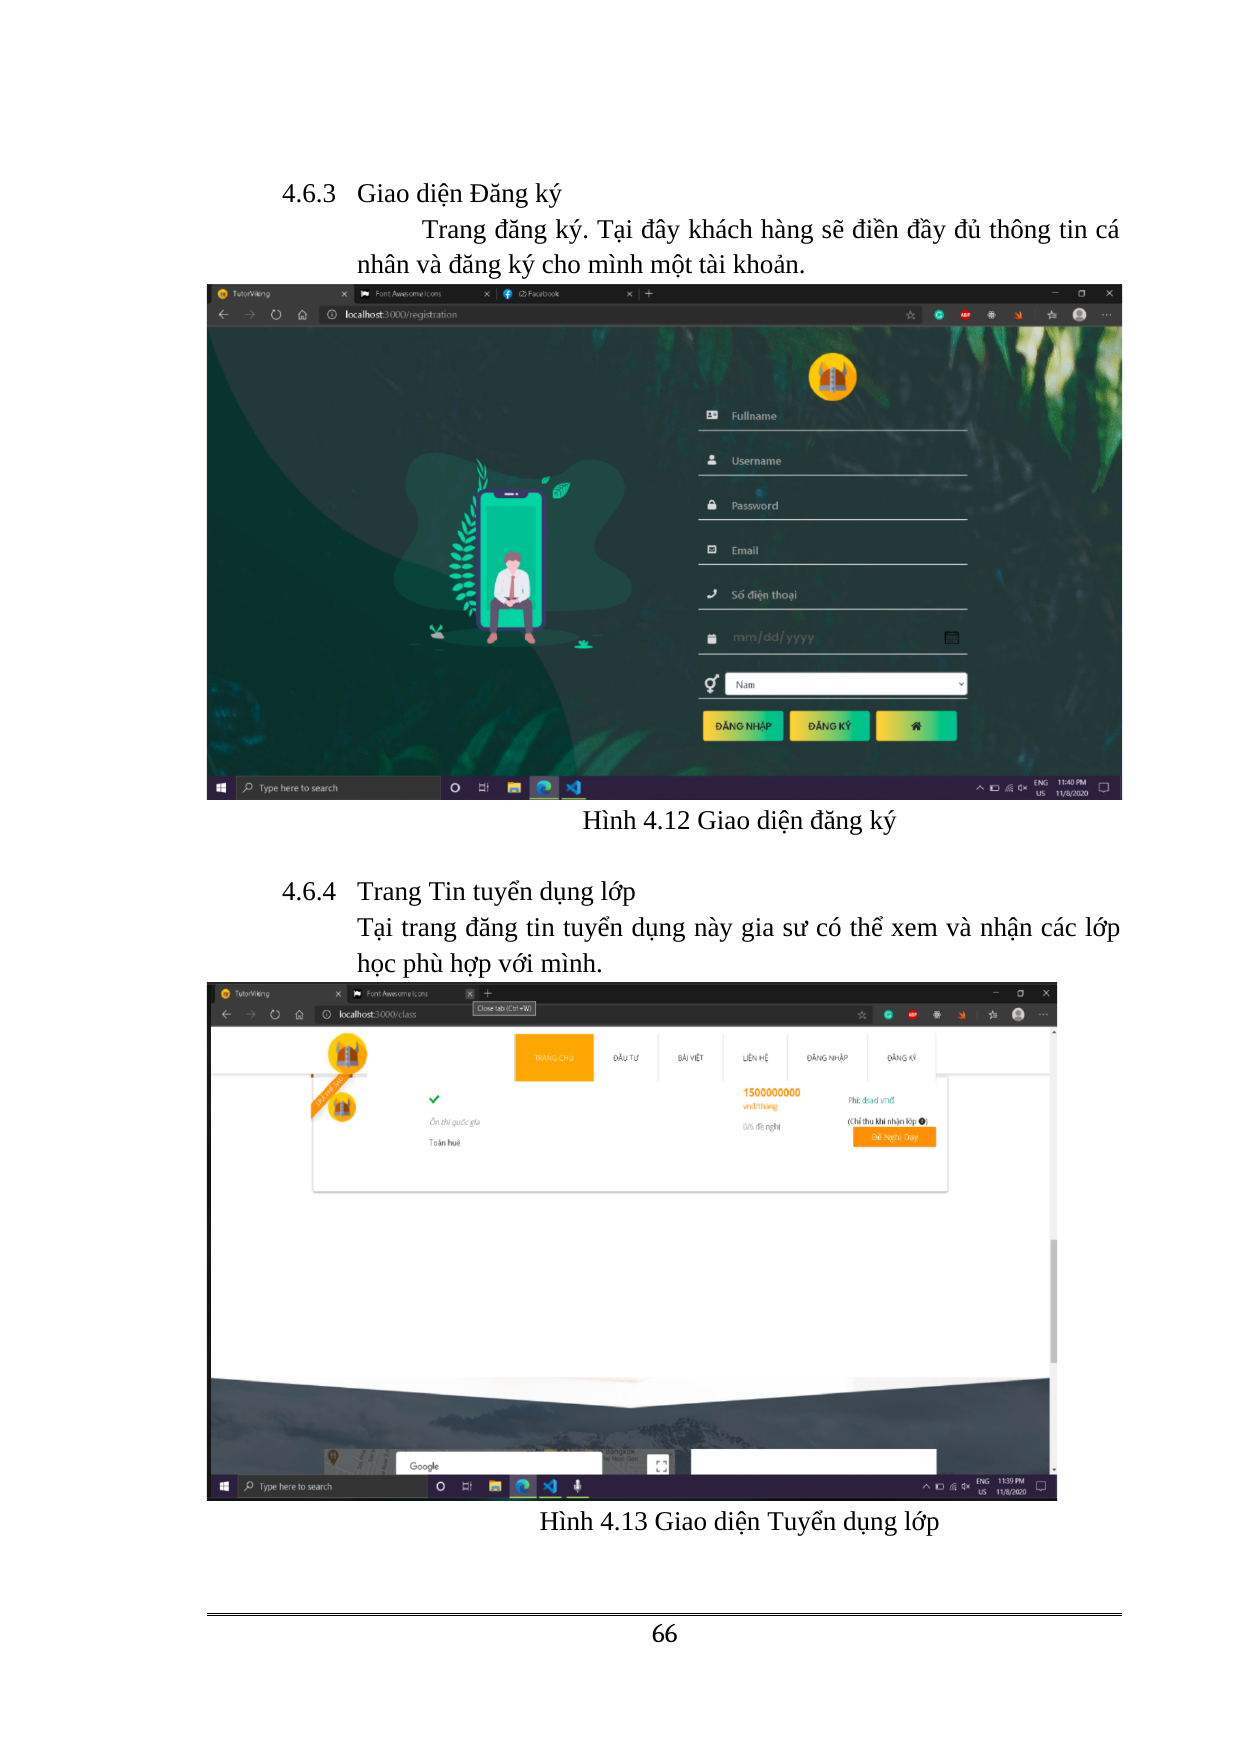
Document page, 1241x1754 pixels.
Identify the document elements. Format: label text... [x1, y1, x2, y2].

list Hình 4.13 Giao diện Tuyển dụng lớp [321, 1505, 1122, 1536]
list Tại trang đăng tin tuyển dụng này gia sư có thể xem và nhận các lớp học phù hợp với mình. [357, 911, 1122, 978]
list Trang Tin tuyển dụng lớp [282, 876, 1122, 907]
list Hình 4.12 Giao diện đăng ký [321, 804, 1122, 835]
list Giao diện Đăng ký [282, 177, 1122, 208]
list Trang đăng ký. Tại đây khách hàng sẽ điền đầy đủ thông tin cá nhân và đăng ký cho mình một tài khoản. [357, 213, 1122, 280]
picture [206, 284, 1123, 800]
picture [206, 982, 1058, 1501]
